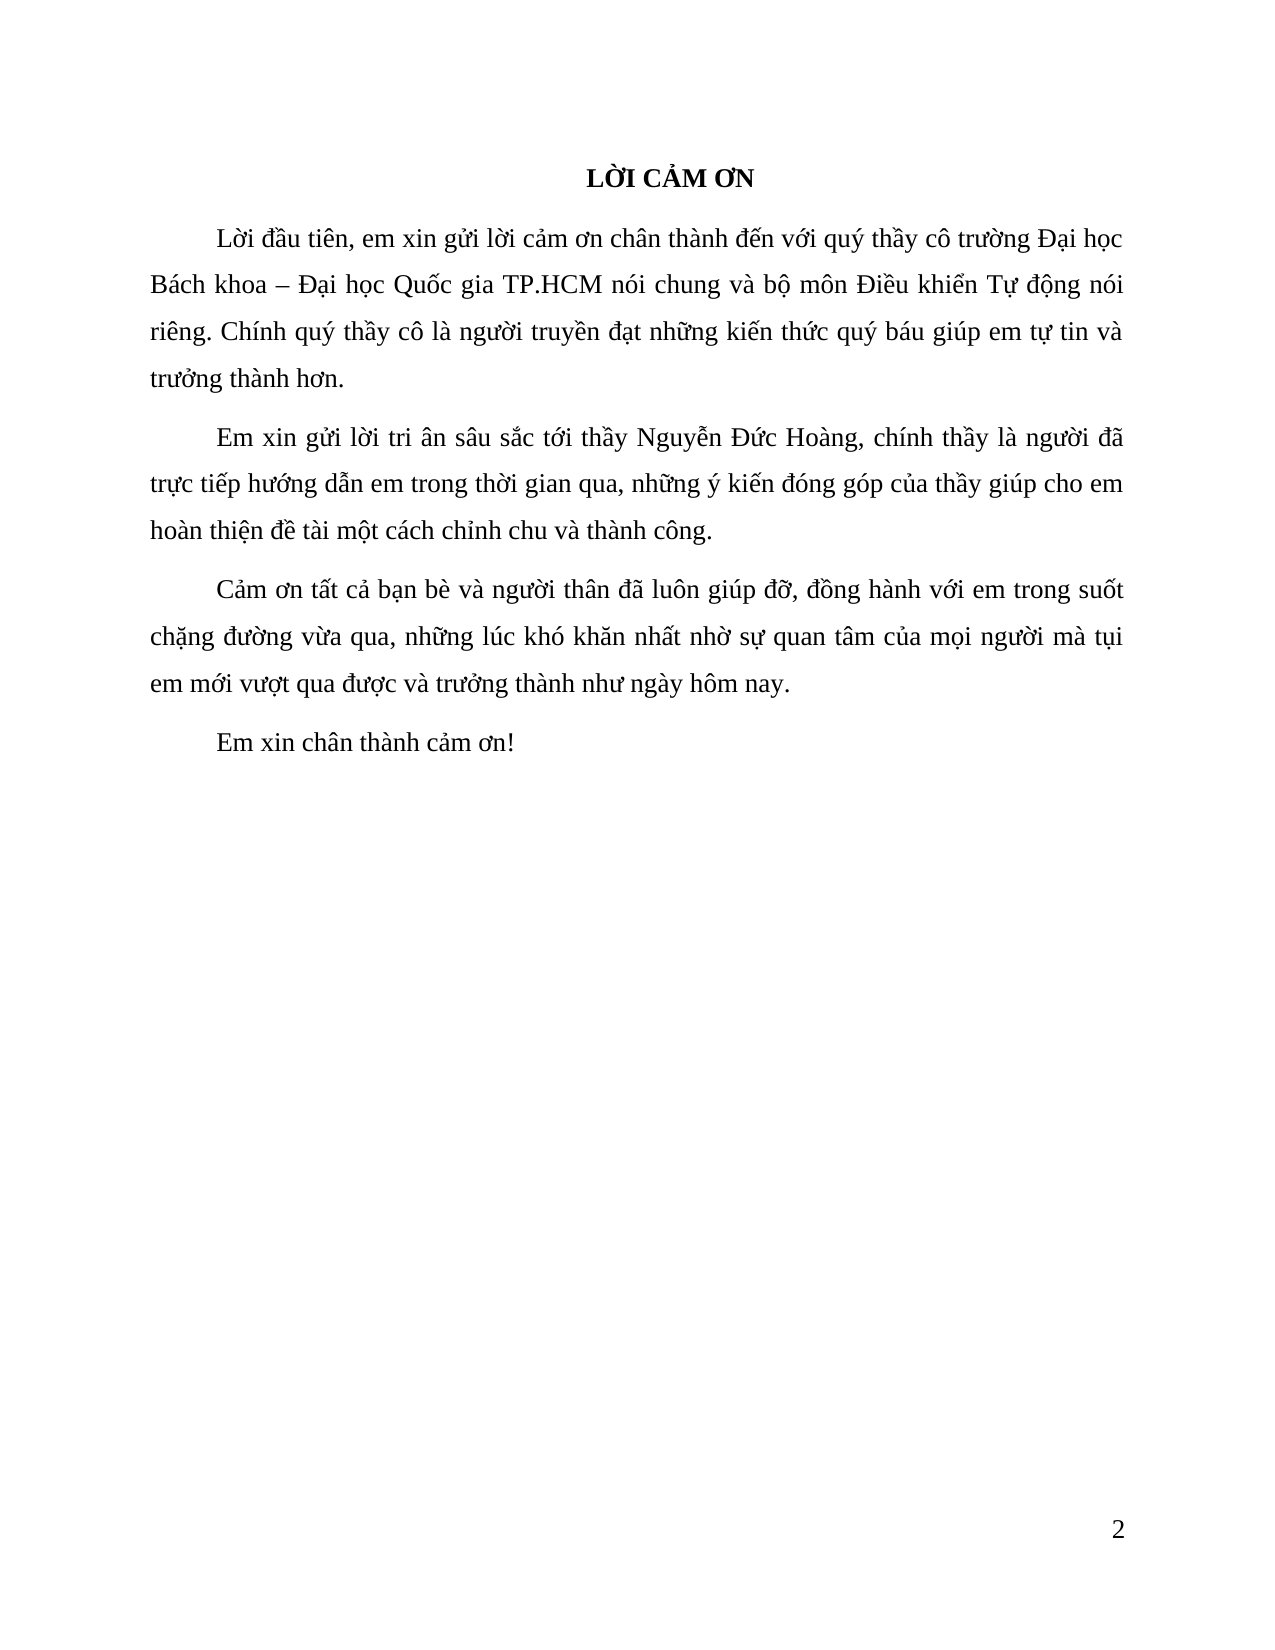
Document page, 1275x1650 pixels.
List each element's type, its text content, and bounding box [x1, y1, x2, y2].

text Em xin chân thành cảm ơn! [150, 726, 1125, 757]
text LỜI CẢM ƠN [150, 162, 1125, 194]
text Cảm ơn tất cả bạn bè và người thân đã luôn giúp đỡ, đồng hành với em trong suốt chặng đường vừa qua, những lúc khó khăn nhất nhờ sự quan tâm của mọi người mà tụi em mới vượt qua được và trưởng thành như ngày hôm nay. [150, 573, 1125, 698]
text Lời đầu tiên, em xin gửi lời cảm ơn chân thành đến với quý thầy cô trường Đại học Bách khoa – Đại học Quốc gia TP.HCM nói chung và bộ môn Điều khiển Tự động nói riêng. Chính quý thầy cô là người truyền đạt những kiến thức quý báu giúp em tự tin và trưởng thành hơn. [150, 222, 1125, 393]
text Em xin gửi lời tri ân sâu sắc tới thầy Nguyễn Đức Hoàng, chính thầy là người đã trực tiếp hướng dẫn em trong thời gian qua, những ý kiến đóng góp của thầy giúp cho em hoàn thiện đề tài một cách chỉnh chu và thành công. [150, 421, 1125, 545]
